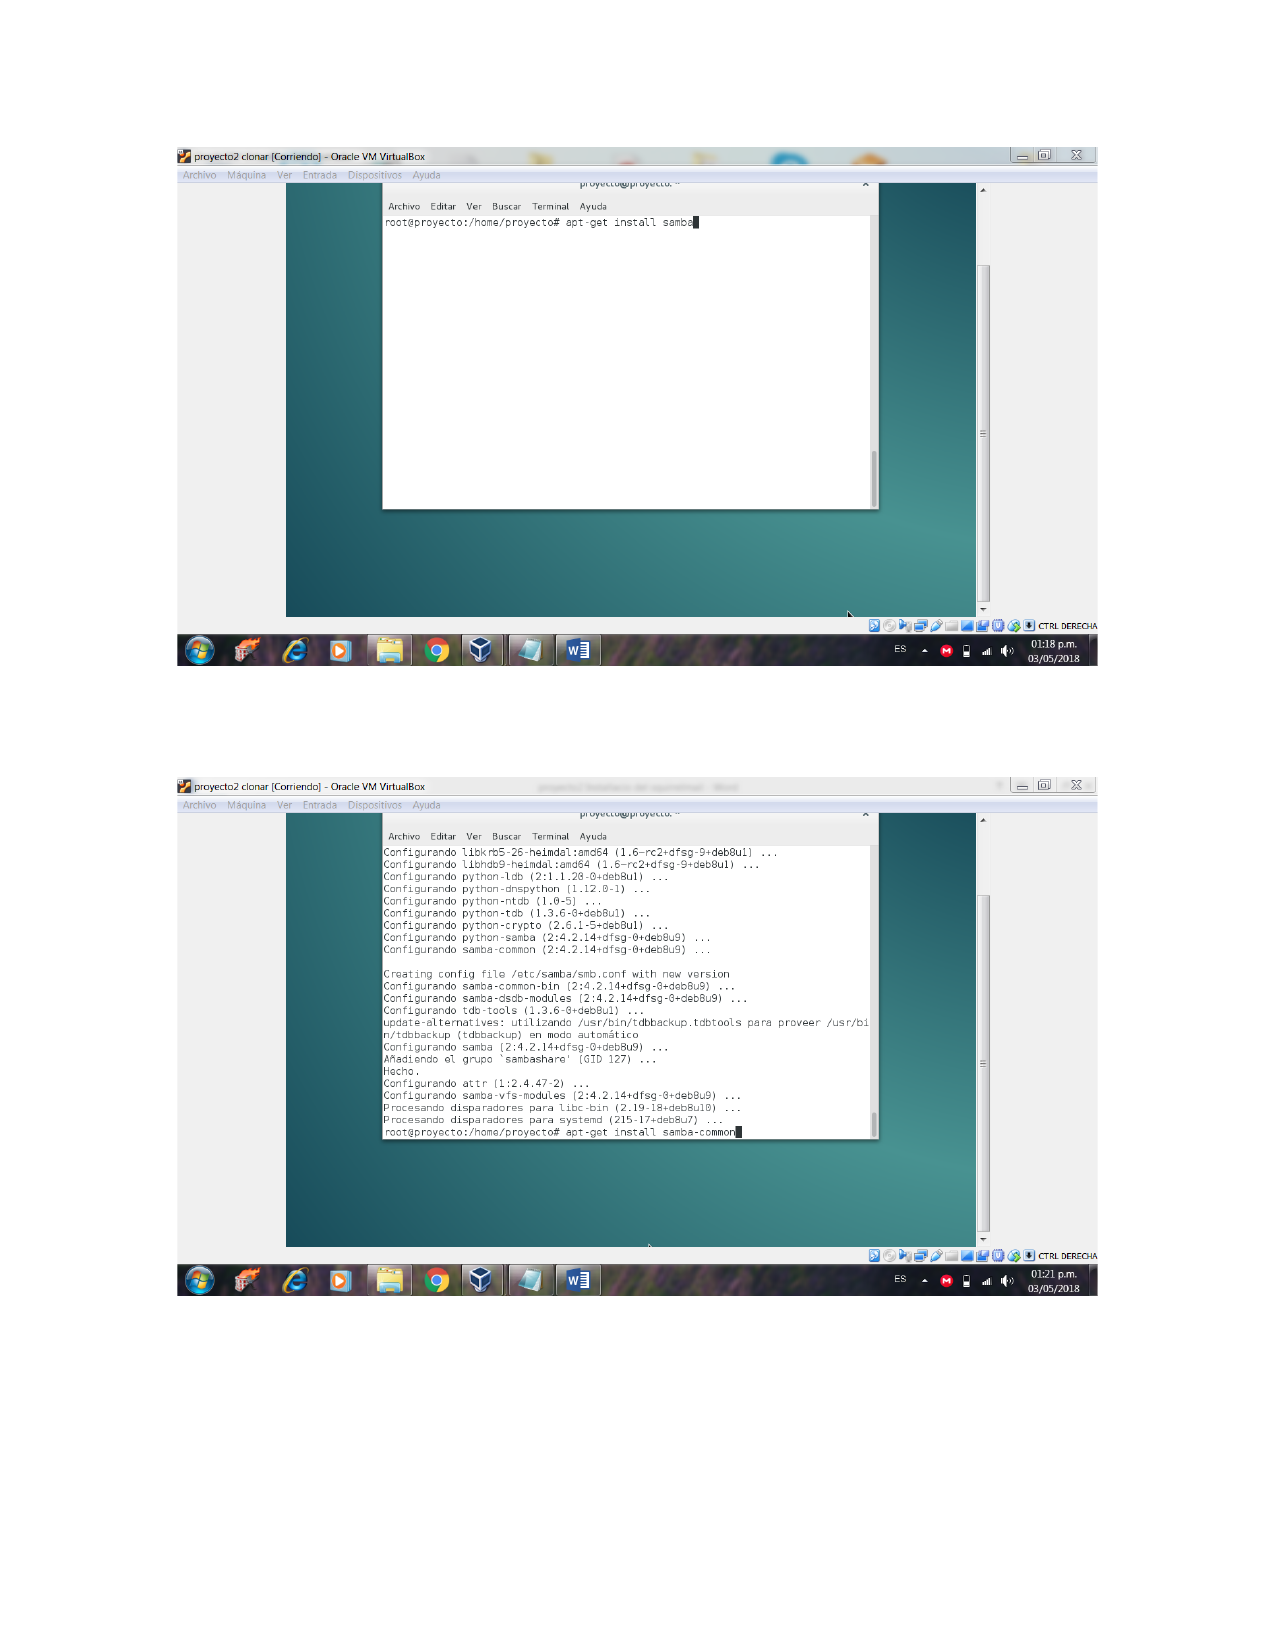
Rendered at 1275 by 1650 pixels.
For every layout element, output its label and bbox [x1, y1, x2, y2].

picture [177, 147, 1098, 666]
picture [177, 777, 1098, 1296]
